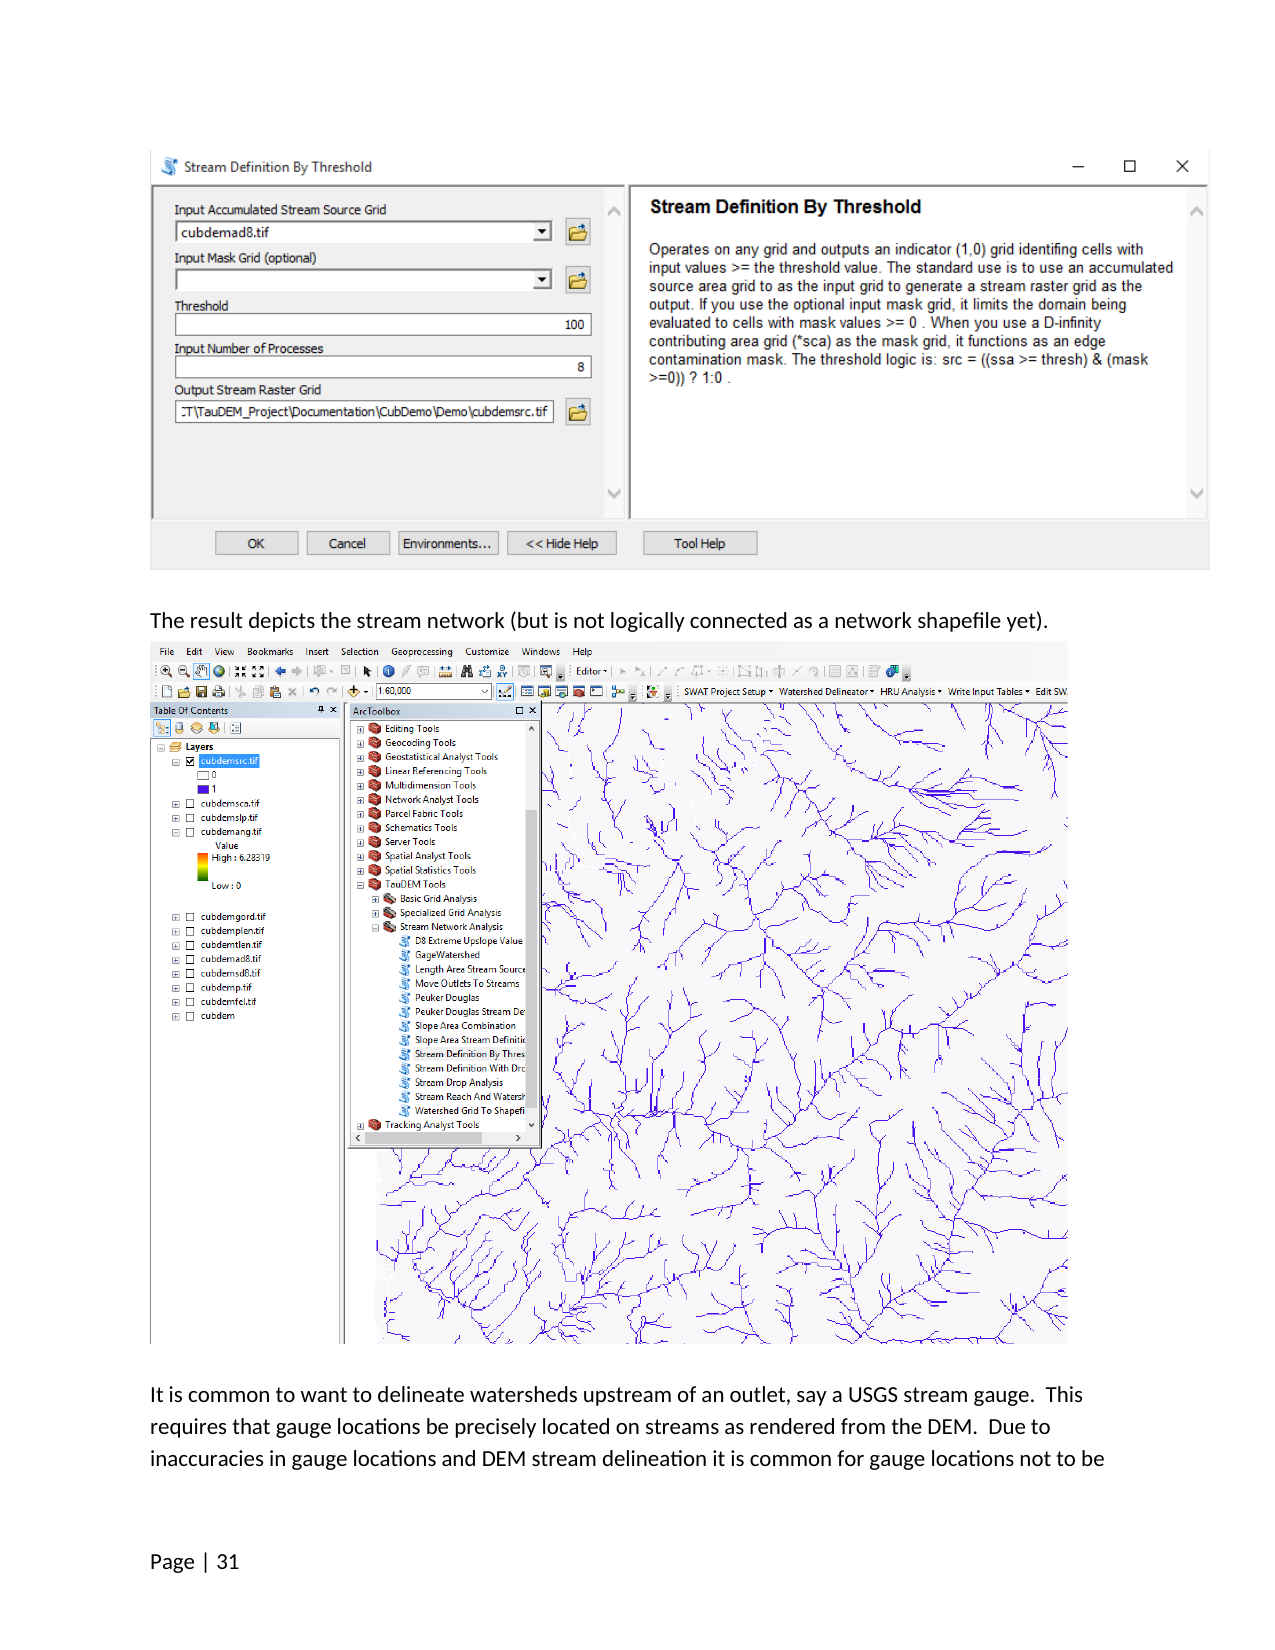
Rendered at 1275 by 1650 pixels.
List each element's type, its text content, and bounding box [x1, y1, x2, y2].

list The result depicts the stream network (but is not logically connected as a network shapefile yet). [150, 606, 1125, 634]
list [150, 1380, 1125, 1472]
picture [150, 150, 1210, 570]
picture [150, 638, 1068, 1344]
